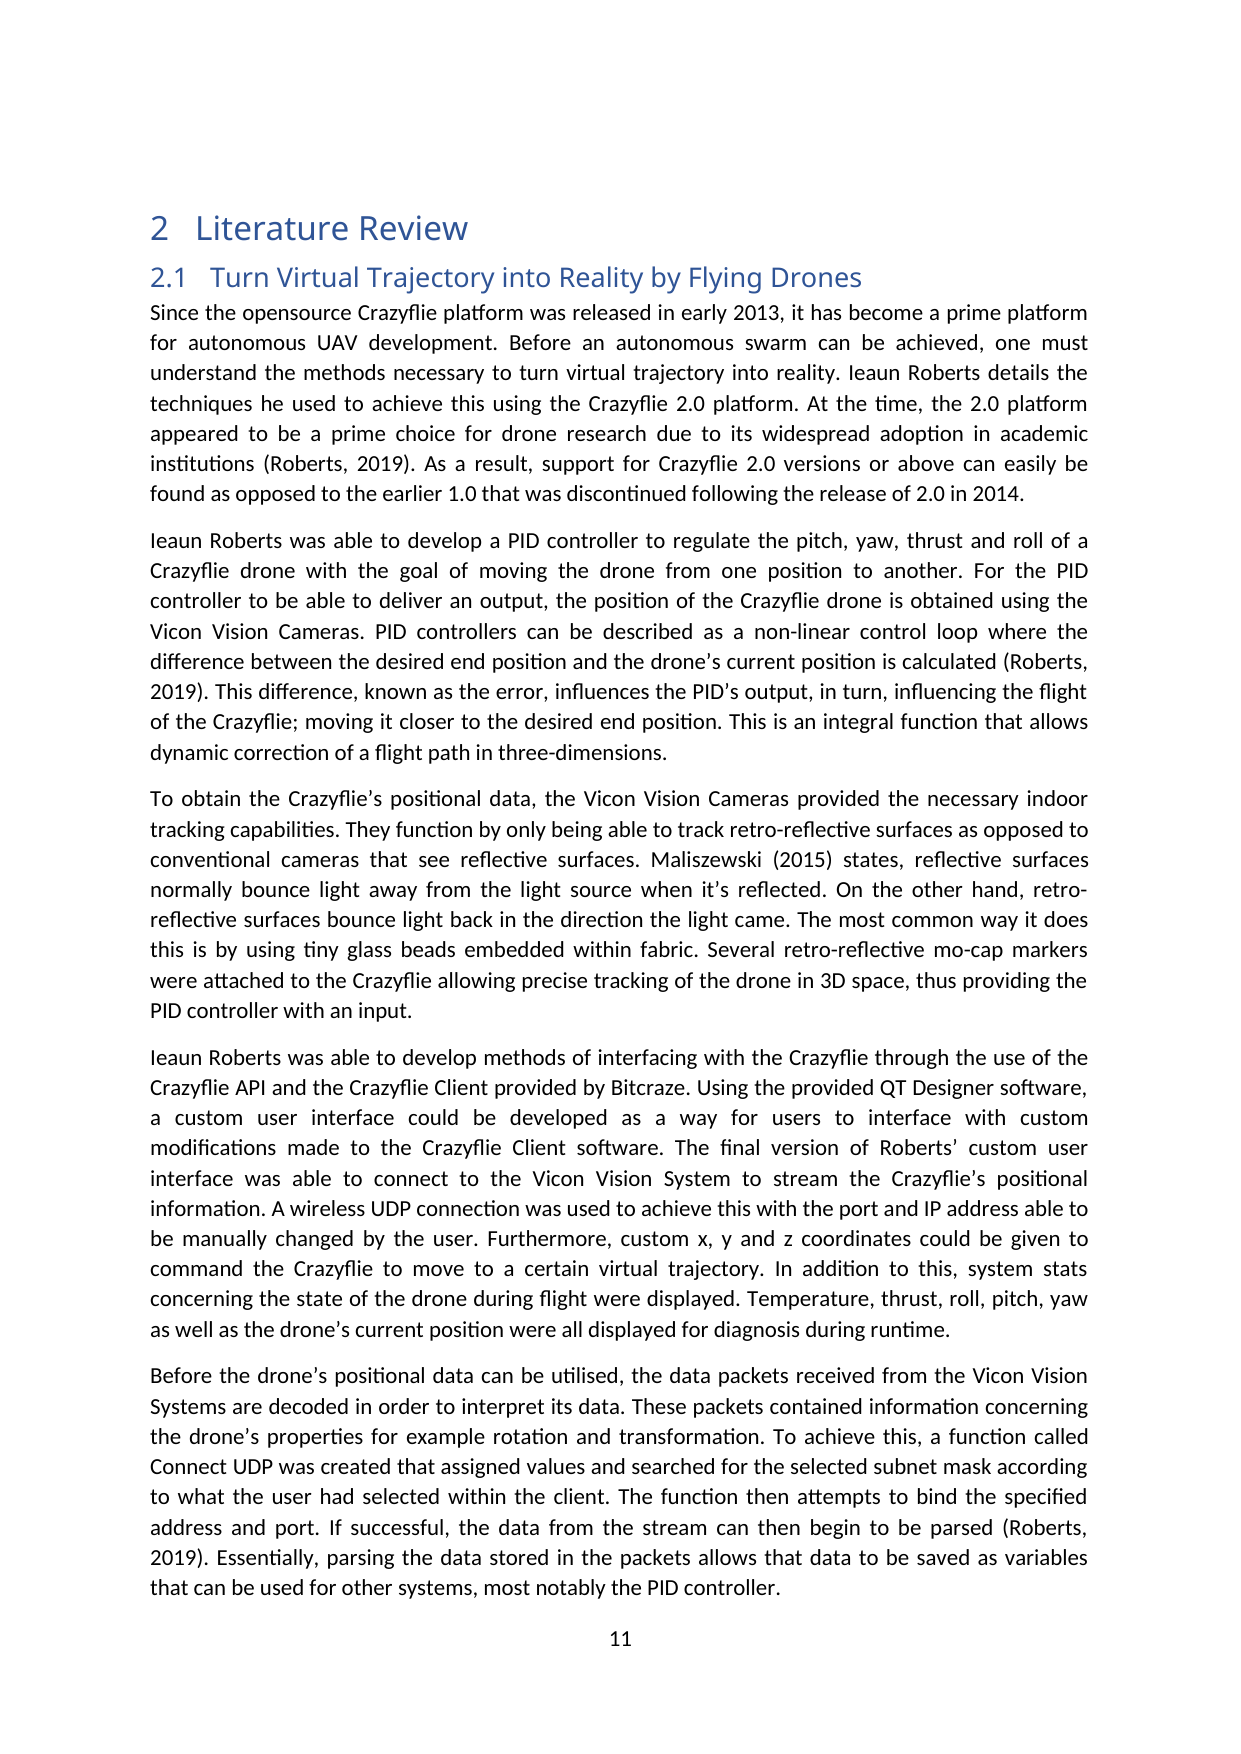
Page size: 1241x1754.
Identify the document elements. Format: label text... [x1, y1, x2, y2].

text Since the opensource Crazyflie platform was released in early 2013, it has become a prime platform for autonomous UAV development. Before an autonomous swarm can be achieved, one must understand the methods necessary to turn virtual trajectory into reality. Ieaun Roberts details the techniques he used to achieve this using the Crazyflie 2.0 platform. At the time, the 2.0 platform appeared to be a prime choice for drone research due to its widespread adoption in academic institutions (Roberts, 2019). As a result, support for Crazyflie 2.0 versions or above can easily be found as opposed to the earlier 1.0 that was discontinued following the release of 2.0 in 2014. [150, 298, 1090, 507]
text Ieaun Roberts was able to develop a PID controller to regulate the pitch, yaw, thrust and roll of a Crazyflie drone with the goal of moving the drone from one position to another. For the PID controller to be able to deliver an output, the position of the Crazyflie drone is obtained using the Vicon Vision Cameras. PID controllers can be described as a non-linear control loop where the difference between the desired end position and the drone’s current position is calculated (Roberts, 2019). This difference, known as the error, influences the PID’s output, in turn, influencing the flight of the Crazyflie; moving it closer to the desired end position. This is an integral function that allows dynamic correction of a flight path in three-dimensions. [150, 526, 1090, 766]
text Ieaun Roberts was able to develop methods of interfacing with the Crazyflie through the use of the Crazyflie API and the Crazyflie Client provided by Bitcraze. Using the provided QT Designer software, a custom user interface could be developed as a way for users to interface with custom modifications made to the Crazyflie Client software. The final version of Roberts’ custom user interface was able to connect to the Vicon Vision System to stream the Crazyflie’s positional information. A wireless UDP connection was used to achieve this with the port and IP address able to be manually changed by the user. Furthermore, custom x, y and z coordinates could be given to command the Crazyflie to move to a certain virtual trajectory. In addition to this, system stats concerning the state of the drone during flight were displayed. Temperature, thrust, roll, pitch, yaw as well as the drone’s current position were all displayed for diagnosis during runtime. [150, 1043, 1090, 1343]
subtitle Literature Review [150, 205, 1090, 251]
text Before the drone’s positional data can be utilised, the data packets received from the Vicon Vision Systems are decoded in order to interpret its data. These packets contained information concerning the drone’s properties for example rotation and transformation. To achieve this, a function called Connect UDP was created that assigned values and searched for the selected subnet mask according to what the user had selected within the client. The function then attempts to bind the specified address and port. If successful, the data from the stream can then begin to be parsed (Roberts, 2019). Essentially, parsing the data stored in the packets allows that data to be saved as variables that can be used for other systems, most notably the PID controller. [150, 1362, 1090, 1601]
text To obtain the Crazyflie’s positional data, the Vicon Vision Cameras provided the necessary indoor tracking capabilities. They function by only being able to track retro-reflective surfaces as opposed to conventional cameras that see reflective surfaces. Maliszewski (2015) states, reflective surfaces normally bounce light away from the light source when it’s reflected. On the other hand, retro-reflective surfaces bounce light back in the direction the light came. The most common way it does this is by using tiny glass beads embedded within fabric. Several retro-reflective mo-cap markers were attached to the Crazyflie allowing precise tracking of the drone in 3D space, thus providing the PID controller with an input. [150, 784, 1090, 1024]
subtitle Turn Virtual Trajectory into Reality by Flying Drones [150, 258, 1090, 295]
